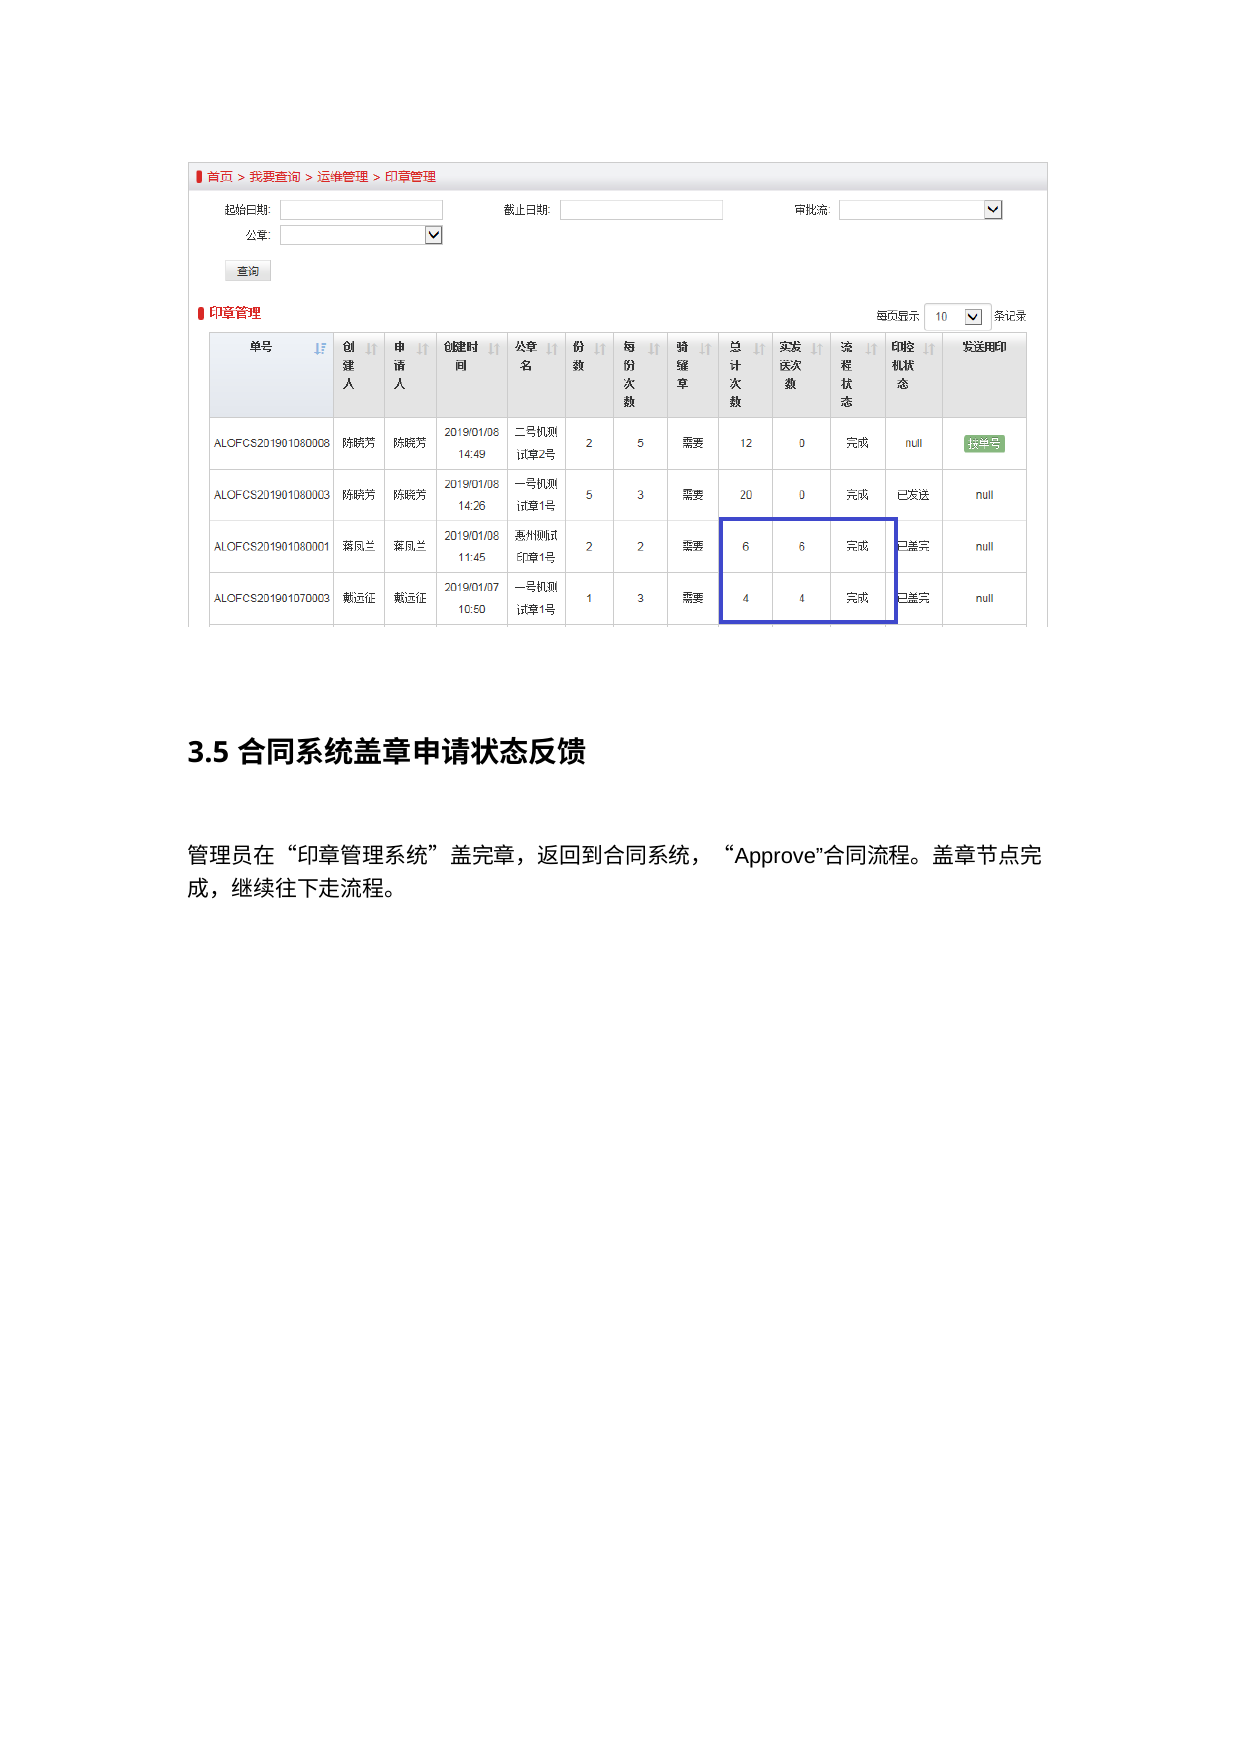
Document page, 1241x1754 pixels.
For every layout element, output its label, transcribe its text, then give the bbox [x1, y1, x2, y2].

text 管理员在“印章管理系统”盖完章，返回到合同系统，“Approve”合同流程。盖章节点完成，继续往下走流程。 [187, 838, 1053, 903]
picture [187, 162, 1053, 630]
list 3.5 合同系统盖章申请状态反馈 [187, 717, 1053, 782]
